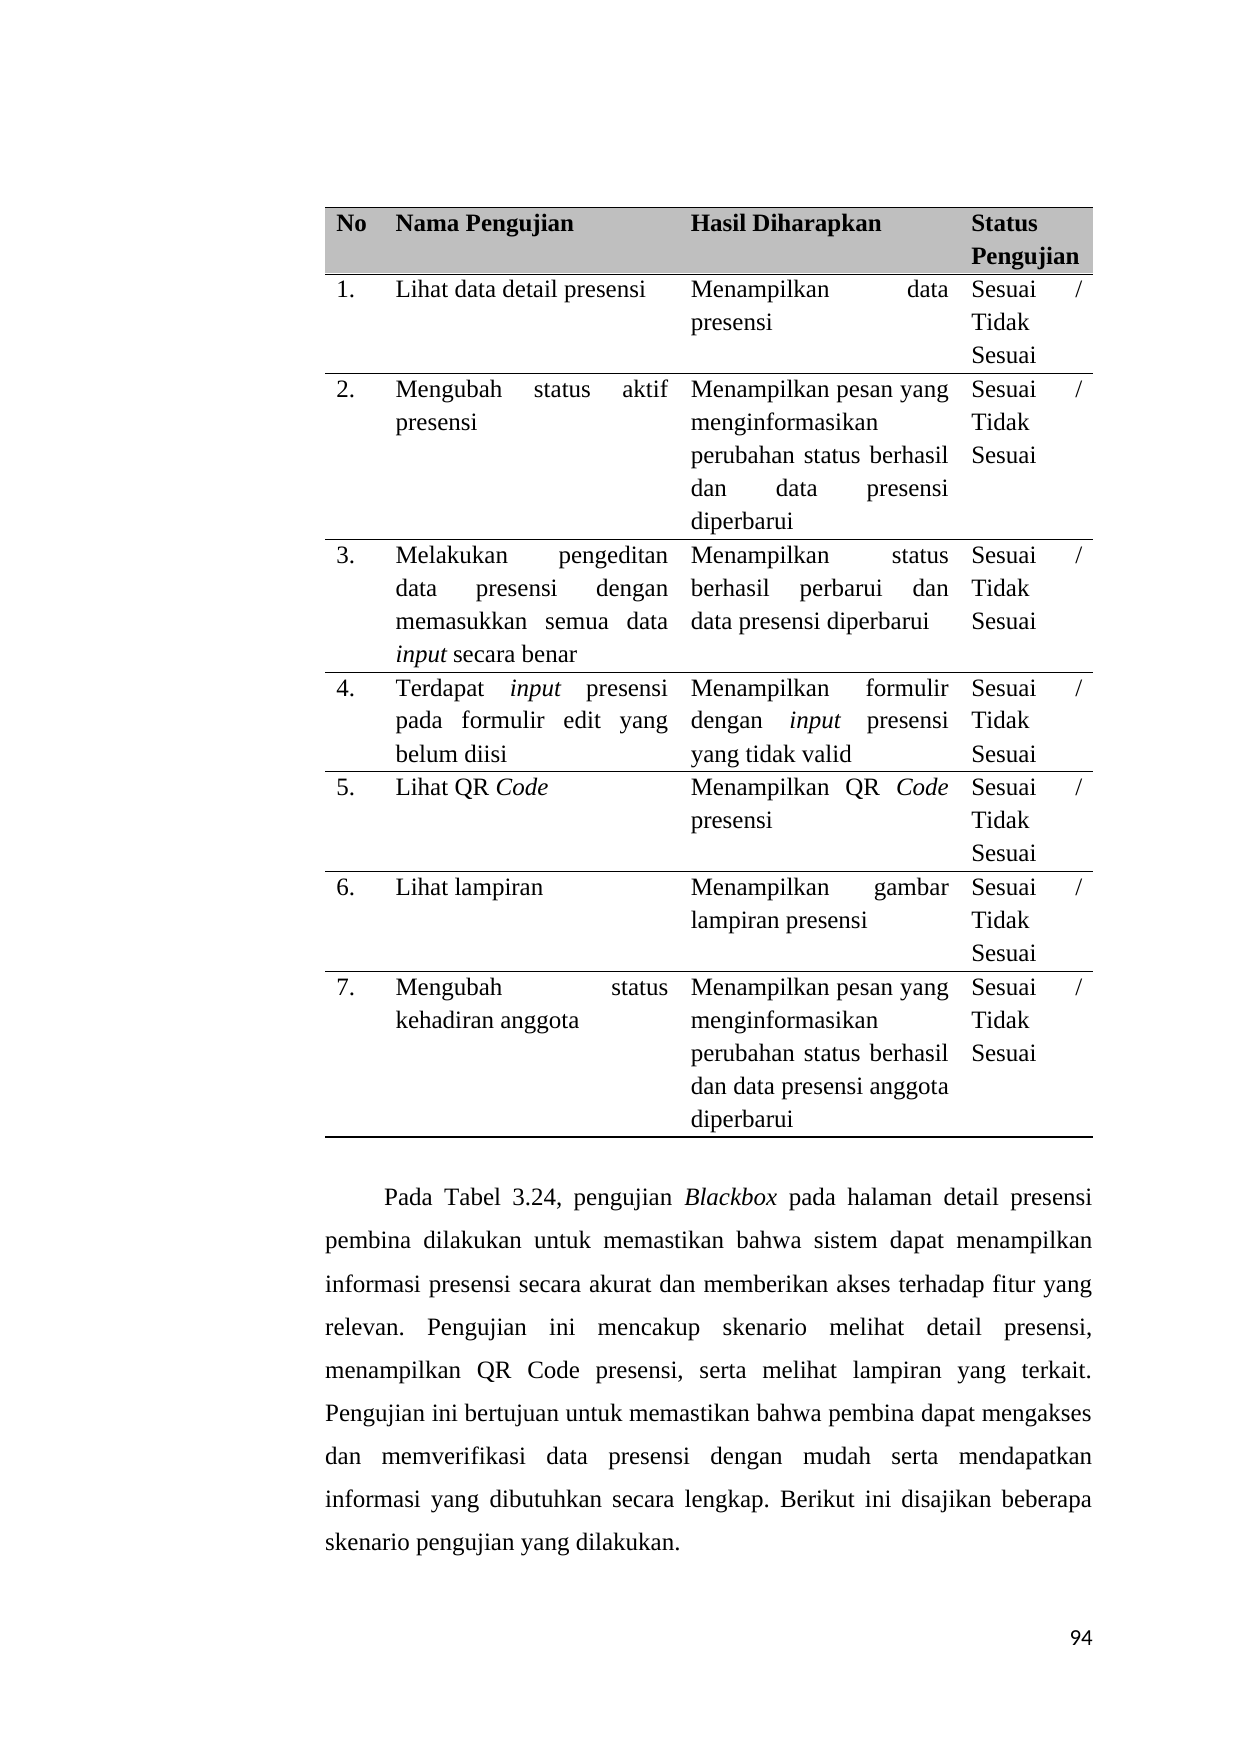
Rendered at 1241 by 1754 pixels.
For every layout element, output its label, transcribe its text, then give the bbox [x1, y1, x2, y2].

table_cell Menampilkan pesan yang menginformasikan perubahan status berhasil dan data presensi anggota diperbarui [679, 972, 960, 1136]
table_cell Lihat data detail presensi [384, 275, 679, 373]
table_cell Mengubah status kehadiran anggota [384, 972, 679, 1136]
table_cell Menampilkan pesan yang menginformasikan perubahan status berhasil dan data presensi diperbarui [679, 374, 960, 539]
table_cell Sesuai / Tidak Sesuai [960, 540, 1093, 672]
table_cell Sesuai / Tidak Sesuai [960, 972, 1093, 1136]
table_cell Lihat lampiran [384, 872, 679, 971]
table_cell 3. [325, 540, 384, 672]
table_cell Sesuai / Tidak Sesuai [960, 275, 1093, 373]
table_cell Sesuai / Tidak Sesuai [960, 872, 1093, 971]
table_cell Lihat QR Code [384, 772, 679, 871]
table_cell 2. [325, 374, 384, 539]
table_cell Menampilkan gambar lampiran presensi [679, 872, 960, 971]
table_cell 7. [325, 972, 384, 1136]
table_cell 6. [325, 872, 384, 971]
table_cell Sesuai / Tidak Sesuai [960, 673, 1093, 771]
table_cell Menampilkan QR Code presensi [679, 772, 960, 871]
table_cell 1. [325, 275, 384, 373]
table_header Nama Pengujian [384, 208, 679, 273]
table_cell Menampilkan formulir dengan input presensi yang tidak valid [679, 673, 960, 771]
text Pada Tabel 3.24, pengujian Blackbox pada halaman detail presensi pembina dilakukan untuk memastikan bahwa sistem dapat menampilkan informasi presensi secara akurat dan memberikan akses terhadap fitur yang relevan. Pengujian ini mencakup skenario melihat detail presensi, menampilkan QR Code presensi, serta melihat lampiran yang terkait. Pengujian ini bertujuan untuk memastikan bahwa pembina dapat mengakses dan memverifikasi data presensi dengan mudah serta mendapatkan informasi yang dibutuhkan secara lengkap. Berikut ini disajikan beberapa skenario pengujian yang dilakukan. [325, 1182, 1092, 1556]
table_cell Sesuai / Tidak Sesuai [960, 772, 1093, 871]
table_cell 5. [325, 772, 384, 871]
table_cell Menampilkan data presensi [679, 275, 960, 373]
table_header Hasil Diharapkan [679, 208, 960, 273]
table_cell Terdapat input presensi pada formulir edit yang belum diisi [384, 673, 679, 771]
table_cell Menampilkan status berhasil perbarui dan data presensi diperbarui [679, 540, 960, 672]
table_header No [325, 208, 384, 273]
table_cell Melakukan pengeditan data presensi dengan memasukkan semua data input secara benar [384, 540, 679, 672]
table_cell Mengubah status aktif presensi [384, 374, 679, 539]
table_header Status Pengujian [960, 208, 1093, 273]
table_cell Sesuai / Tidak Sesuai [960, 374, 1093, 539]
table_cell 4. [325, 673, 384, 771]
